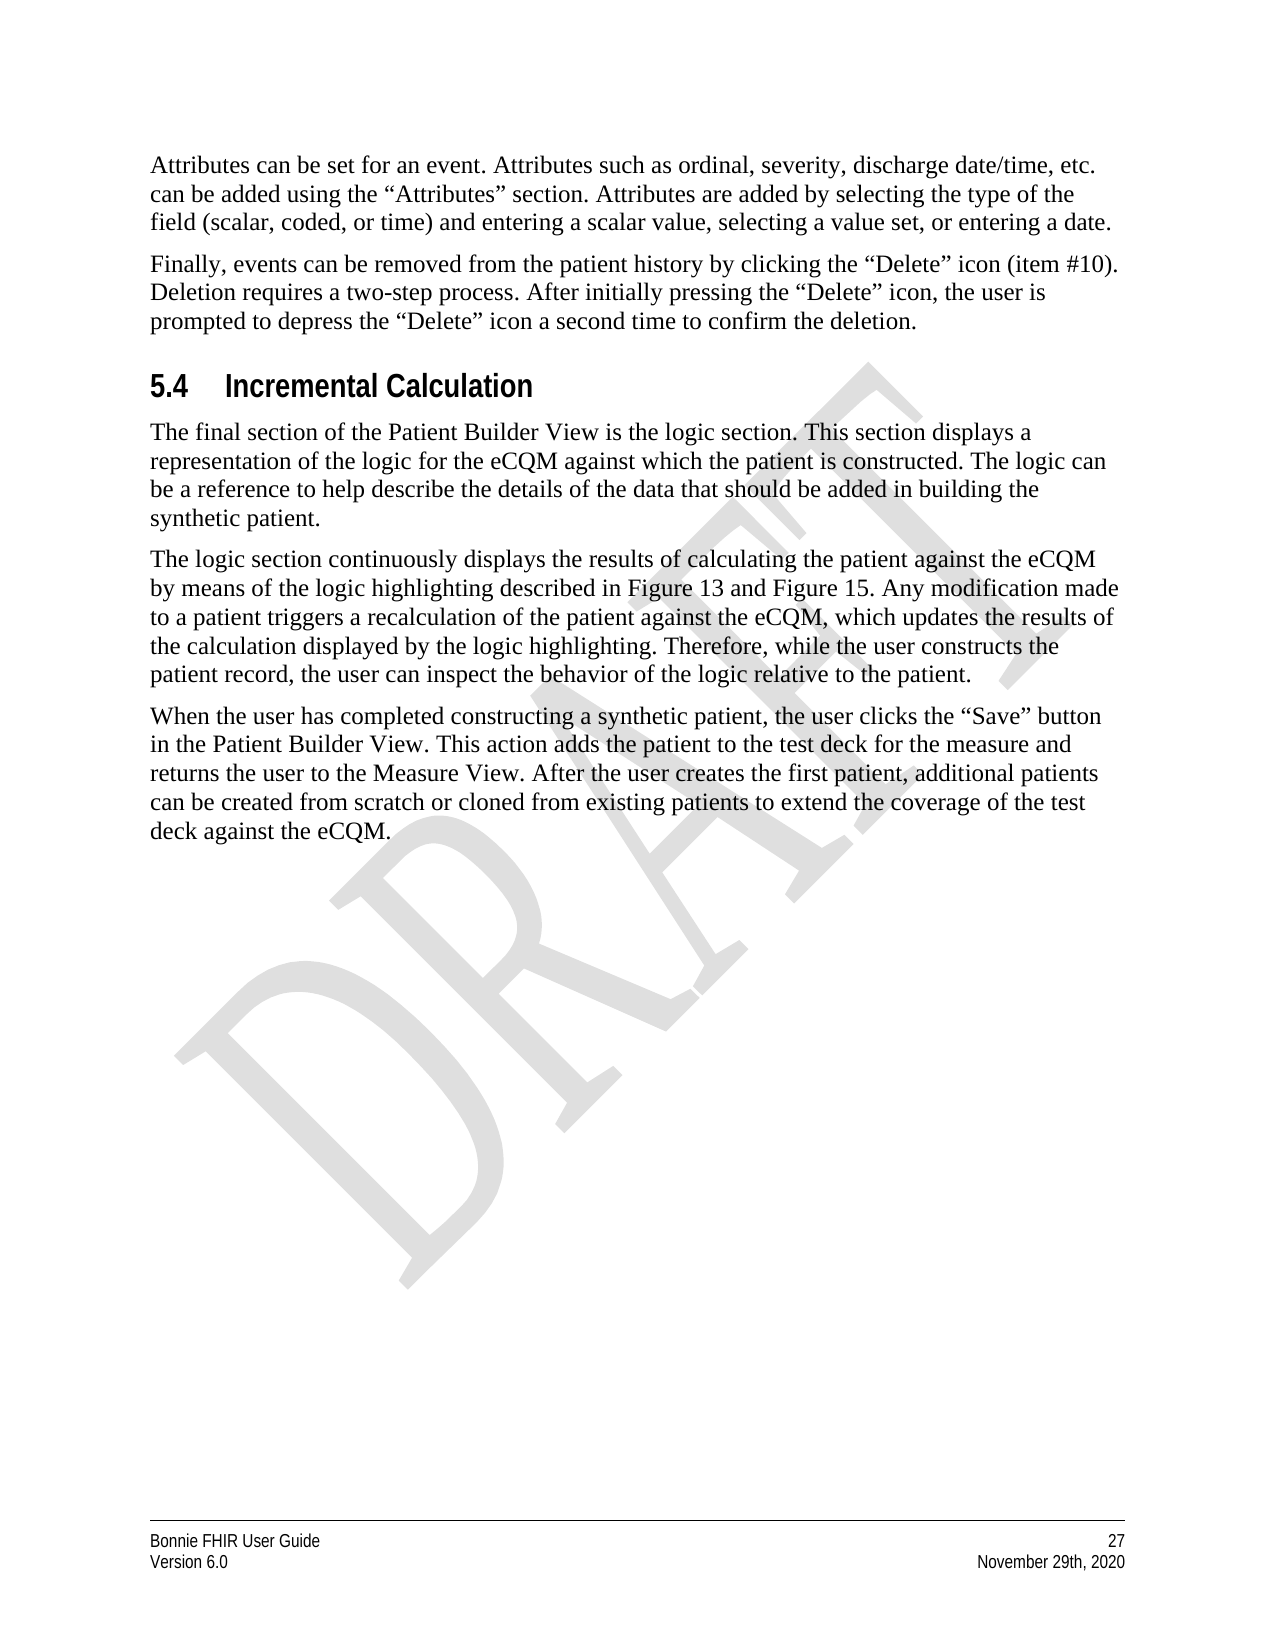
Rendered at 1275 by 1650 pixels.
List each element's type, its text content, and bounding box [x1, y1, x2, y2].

text Finally, events can be removed from the patient history by clicking the “Delete” icon (item #10). Deletion requires a two-step process. After initially pressing the “Delete” icon, the user is prompted to depress the “Delete” icon a second time to confirm the deletion. [150, 249, 1125, 335]
text When the user has completed constructing a synthetic patient, the user clicks the “Save” button in the Patient Builder View. This action adds the patient to the test deck for the measure and returns the user to the Measure View. After the user creates the first patient, additional patients can be created from scratch or cloned from existing patients to extend the coverage of the test deck against the eCQM. [150, 701, 1125, 844]
text Attributes can be set for an event. Attributes such as ordinal, severity, discharge date/time, etc. can be added using the “Attributes” section. Attributes are added by selecting the type of the field (scalar, coded, or time) and entering a scalar value, selecting a value set, or entering a date. [150, 150, 1125, 236]
text The final section of the Patient Builder View is the logic section. This section displays a representation of the logic for the eCQM against which the patient is constructed. The logic can be a reference to help describe the details of the data that should be added in building the synthetic patient. [150, 417, 1125, 532]
subtitle Incremental Calculation [150, 366, 1125, 404]
text The logic section continuously displays the results of calculating the patient against the eCQM by means of the logic highlighting described in Figure 13 and Figure 15. Any modification made to a patient triggers a recalculation of the patient against the eCQM, which updates the results of the calculation displayed by the logic highlighting. Therefore, while the user constructs the patient record, the user can inspect the behavior of the logic relative to the patient. [150, 544, 1125, 688]
